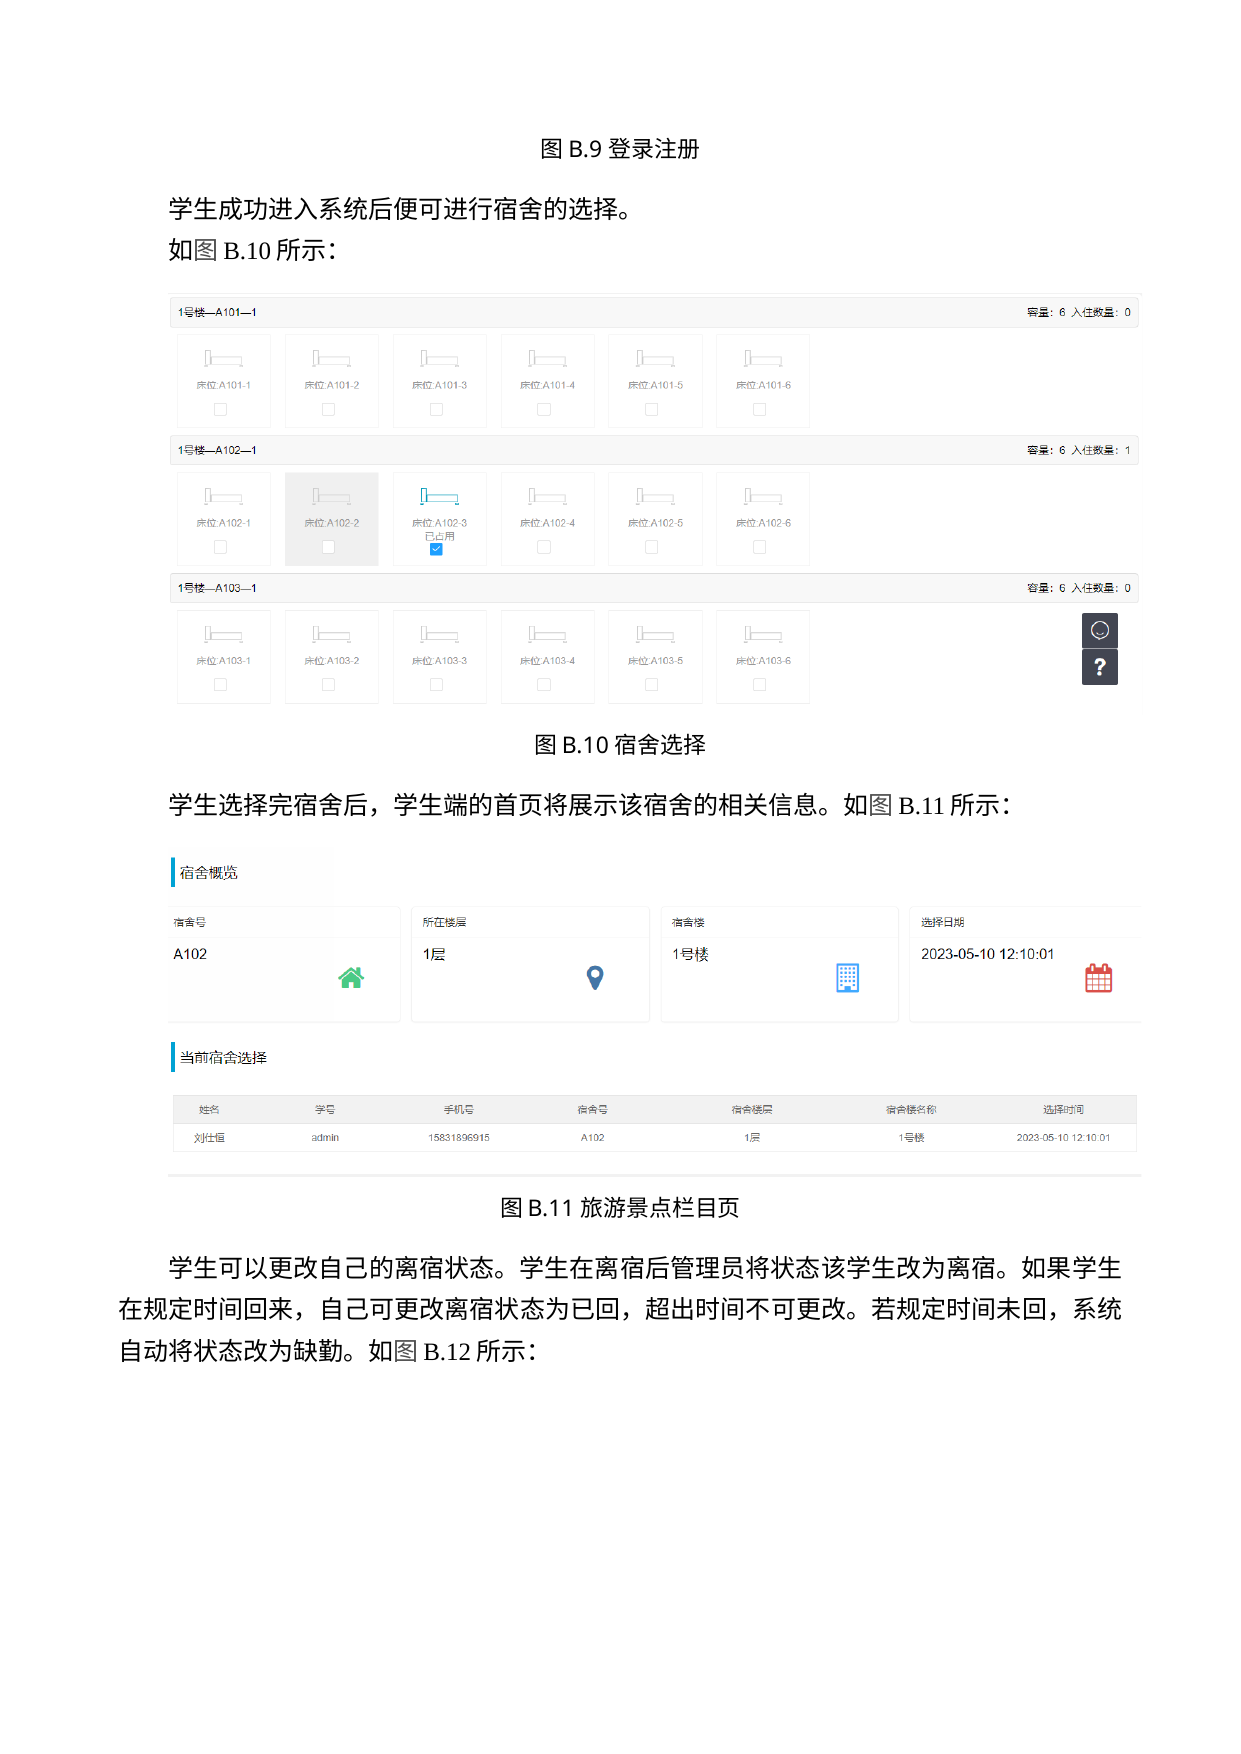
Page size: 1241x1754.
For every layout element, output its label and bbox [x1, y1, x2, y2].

picture [168, 293, 1143, 715]
picture [168, 847, 1142, 1177]
